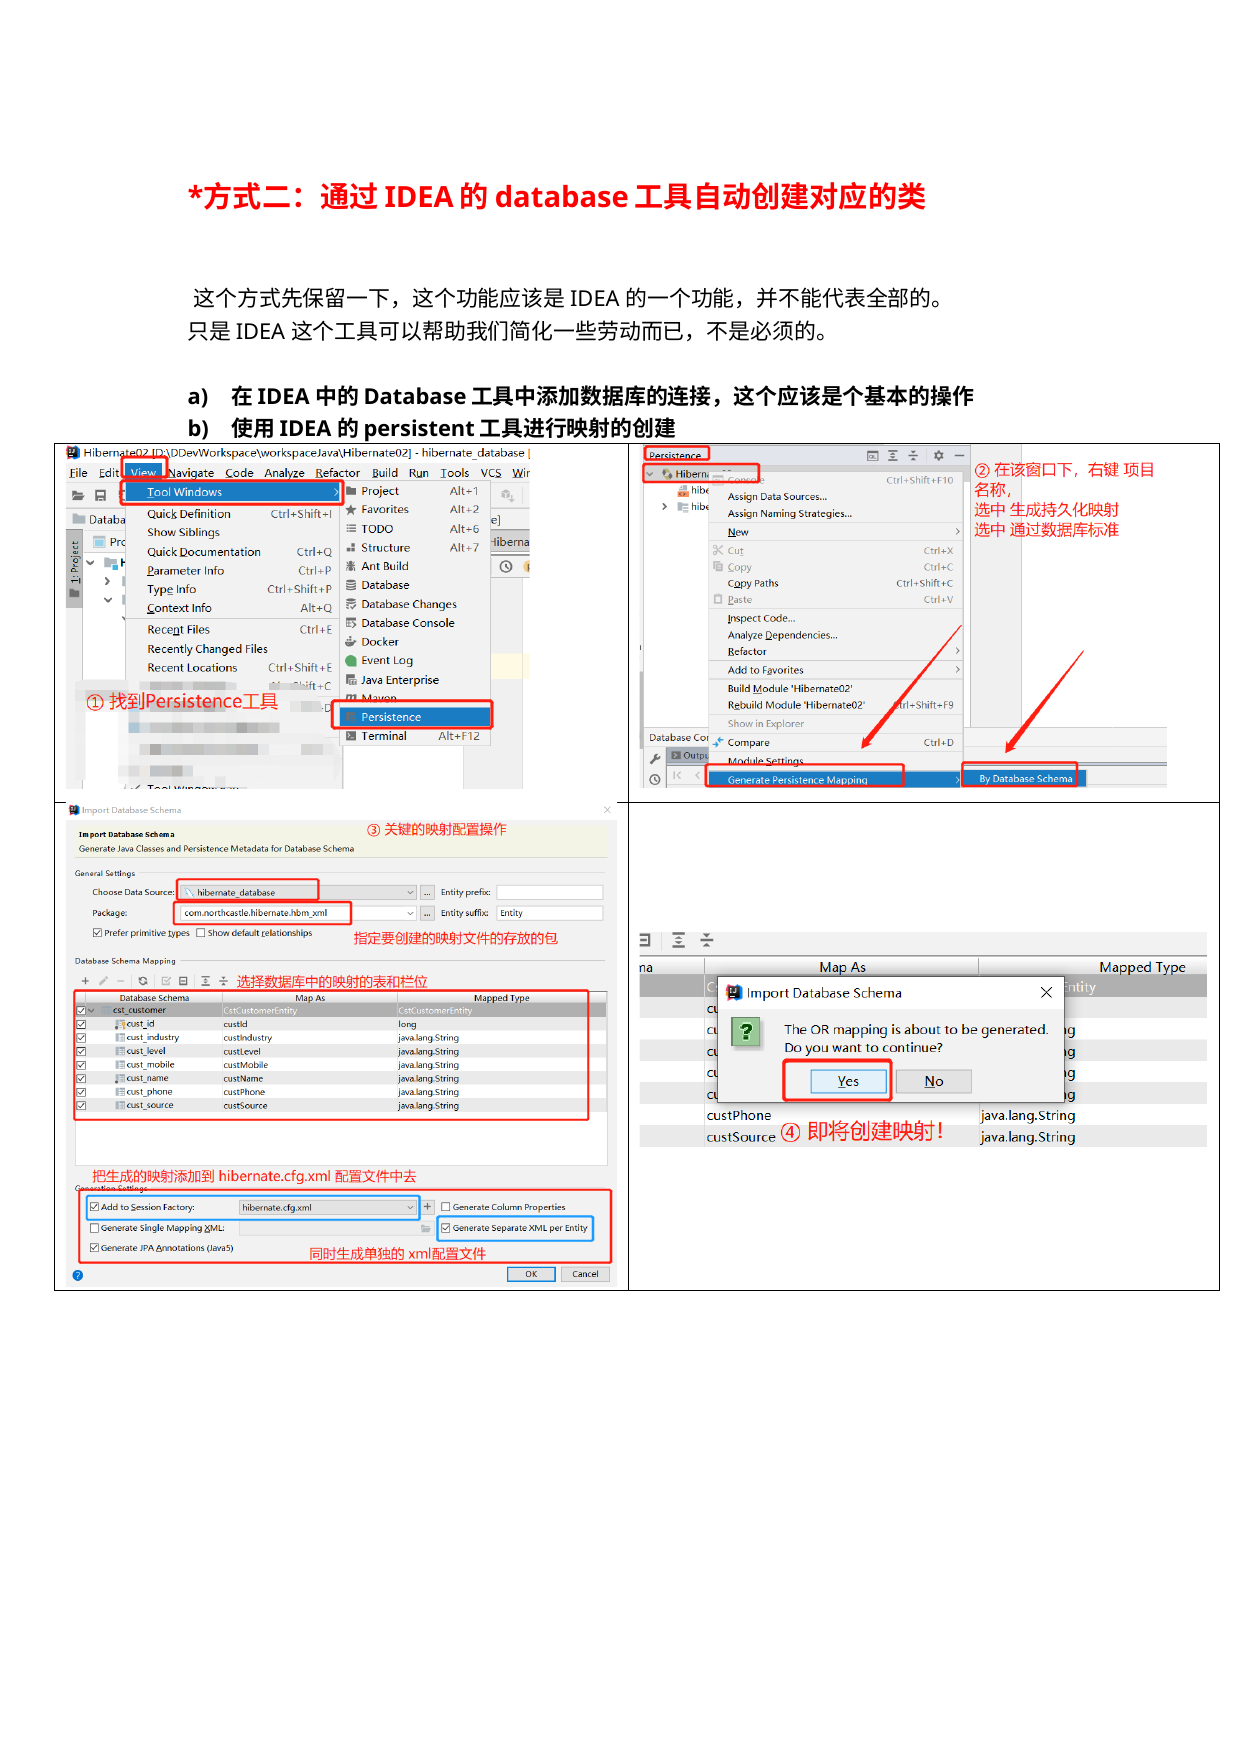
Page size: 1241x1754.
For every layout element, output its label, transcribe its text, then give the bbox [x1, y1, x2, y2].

picture [639, 932, 1207, 1160]
list 使用IDEA 的persistent工具进行映射的创建 [187, 411, 1053, 443]
table_cell [55, 803, 628, 1290]
subtitle *方式二：通过IDEA的database工具自动创建对应的类 [187, 162, 1053, 227]
table_header [55, 444, 628, 802]
text 这个方式先保留一下，这个功能应该是 IDEA 的一个功能，并不能代表全部的。 [187, 281, 1053, 313]
table_header [629, 444, 1219, 802]
list 在IDEA 中的Database工具中添加数据库的连接，这个应该是个基本的操作 [187, 378, 1053, 411]
picture [639, 444, 1167, 788]
text 只是IDEA 这个工具可以帮助我们简化一些劳动而已，不是必须的。 [187, 313, 1053, 346]
picture [65, 444, 530, 789]
picture [65, 802, 618, 1287]
table_cell [629, 803, 1219, 1290]
